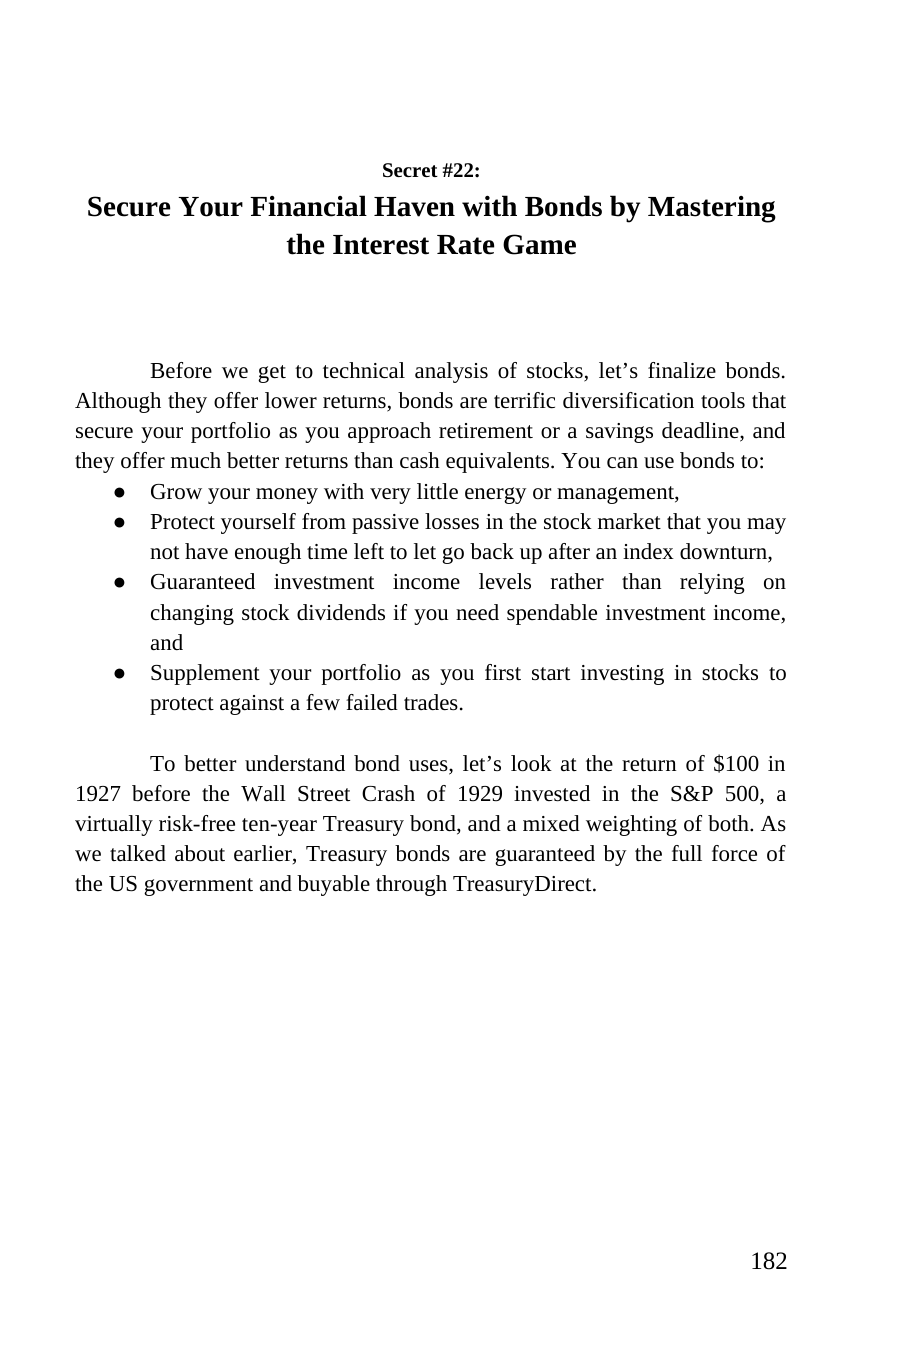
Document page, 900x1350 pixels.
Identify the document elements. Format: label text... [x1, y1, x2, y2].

list Grow your money with very little energy or management, [112, 478, 787, 504]
subtitle Secure Your Financial Haven with Bonds by Mastering the Interest Rate Game [75, 151, 787, 261]
list Guaranteed investment income levels rather than relying on changing stock dividends if you need spendable investment income, and [112, 568, 787, 655]
text Before we get to technical analysis of stocks, let’s finalize bonds. Although they offer lower returns, bonds are terrific diversification tools that secure your portfolio as you approach retirement or a savings deadline, and they offer much better returns than cash equivalents. You can use bonds to: [75, 357, 787, 474]
list Supplement your portfolio as you first start investing in stocks to protect against a few failed trades. [112, 659, 787, 716]
text To better understand bond uses, let’s look at the return of $100 in 1927 before the Wall Street Crash of 1929 invested in the S&P 500, a virtually risk-free ten-year Treasury bond, and a mixed weighting of both. As we talked about earlier, Treasury bonds are guaranteed by the full force of the US government and buyable through TreasuryDirect. [75, 749, 787, 897]
list Protect yourself from passive losses in the stock market that you may not have enough time left to let go back up after an index downturn, [112, 508, 787, 564]
